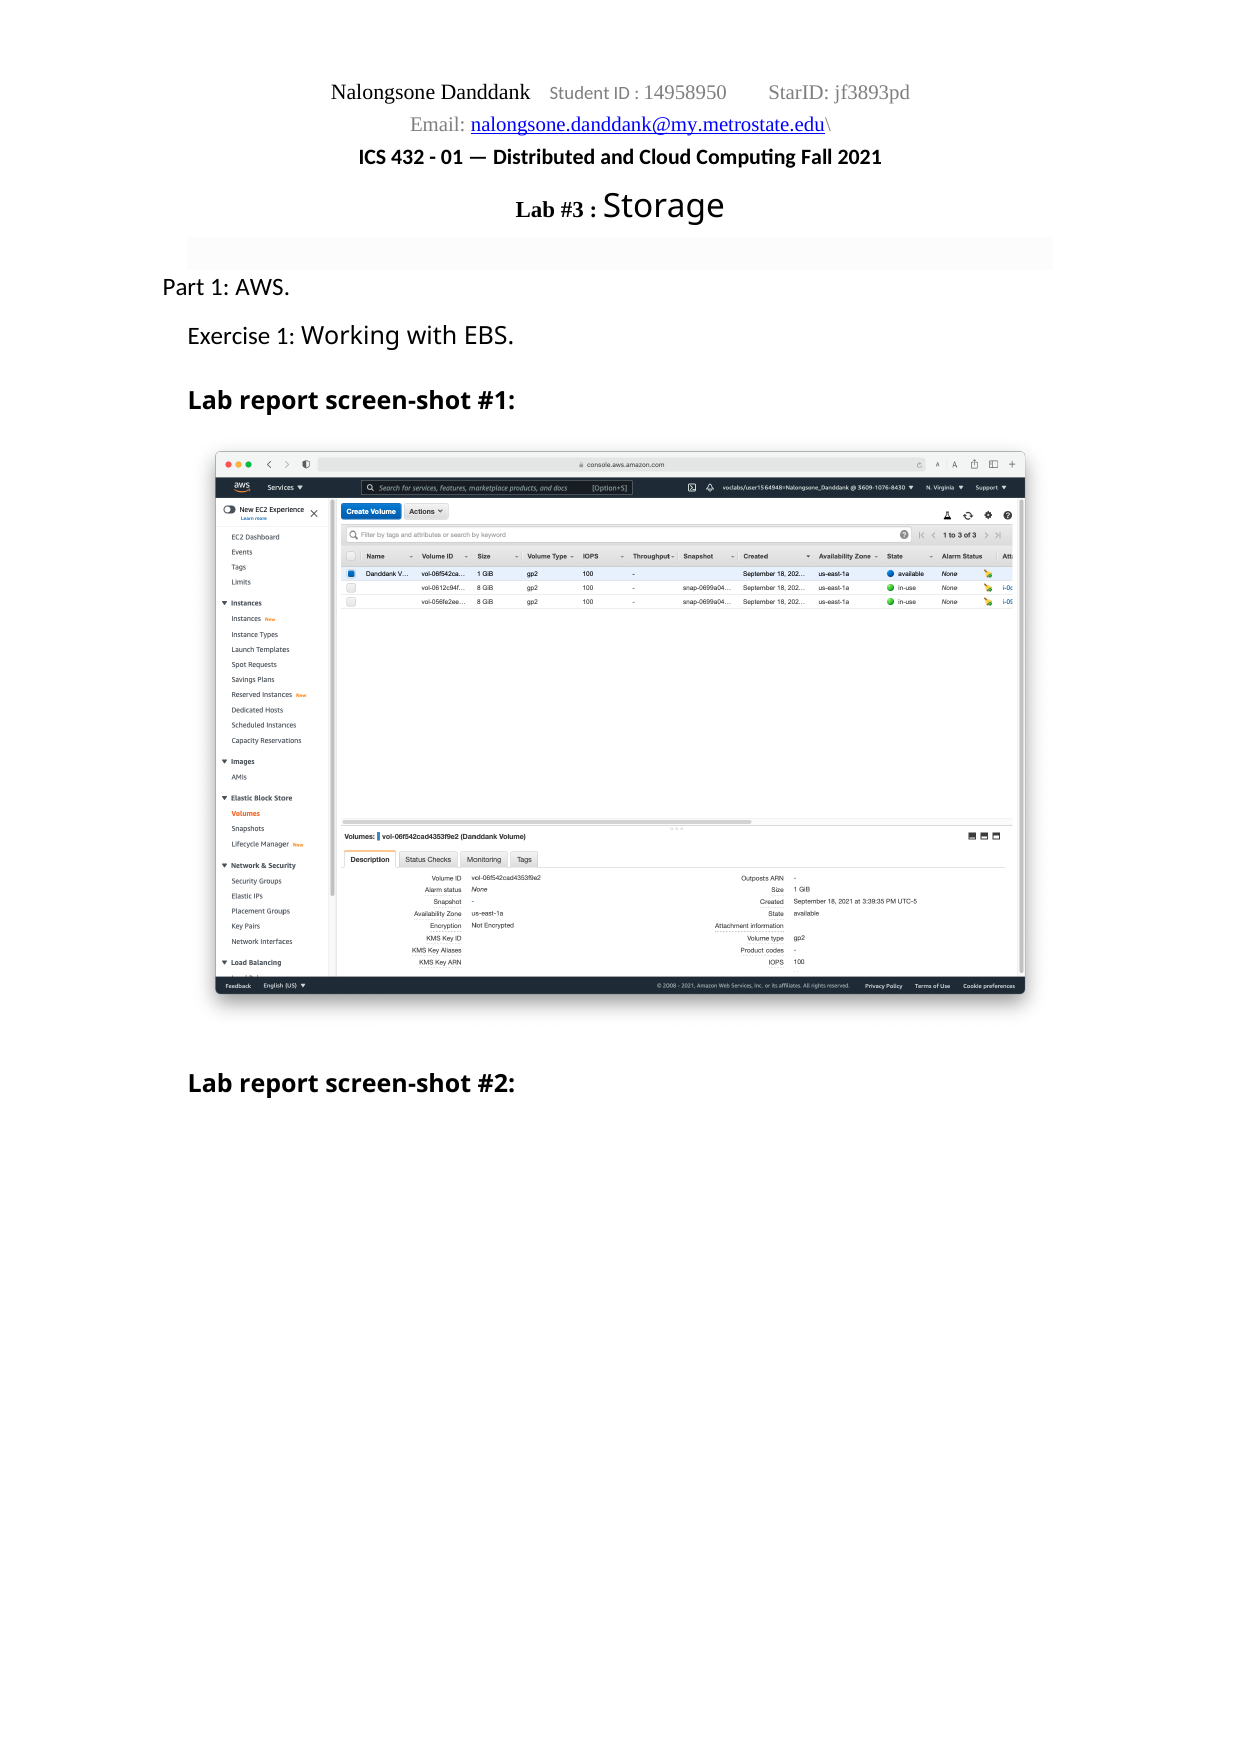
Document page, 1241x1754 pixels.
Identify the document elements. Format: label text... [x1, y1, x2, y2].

text Lab #3 : Storage [187, 172, 1053, 237]
text Lab report screen-shot #2: [187, 1050, 1053, 1115]
text Lab report screen-shot #1: [187, 367, 1053, 432]
picture [187, 432, 1053, 1031]
text Exercise 1: Working with EBS. [187, 302, 1053, 367]
text Email: nalongsone.danddank@my.metrostate.edu\ [187, 107, 1053, 140]
text Part 1: AWS. [162, 270, 1053, 302]
text Nalongsone Danddank Student ID : 14958950 StarID: jf3893pd [187, 75, 1053, 107]
text ICS 432 - 01 — Distributed and Cloud Computing Fall 2021 [187, 140, 1053, 172]
